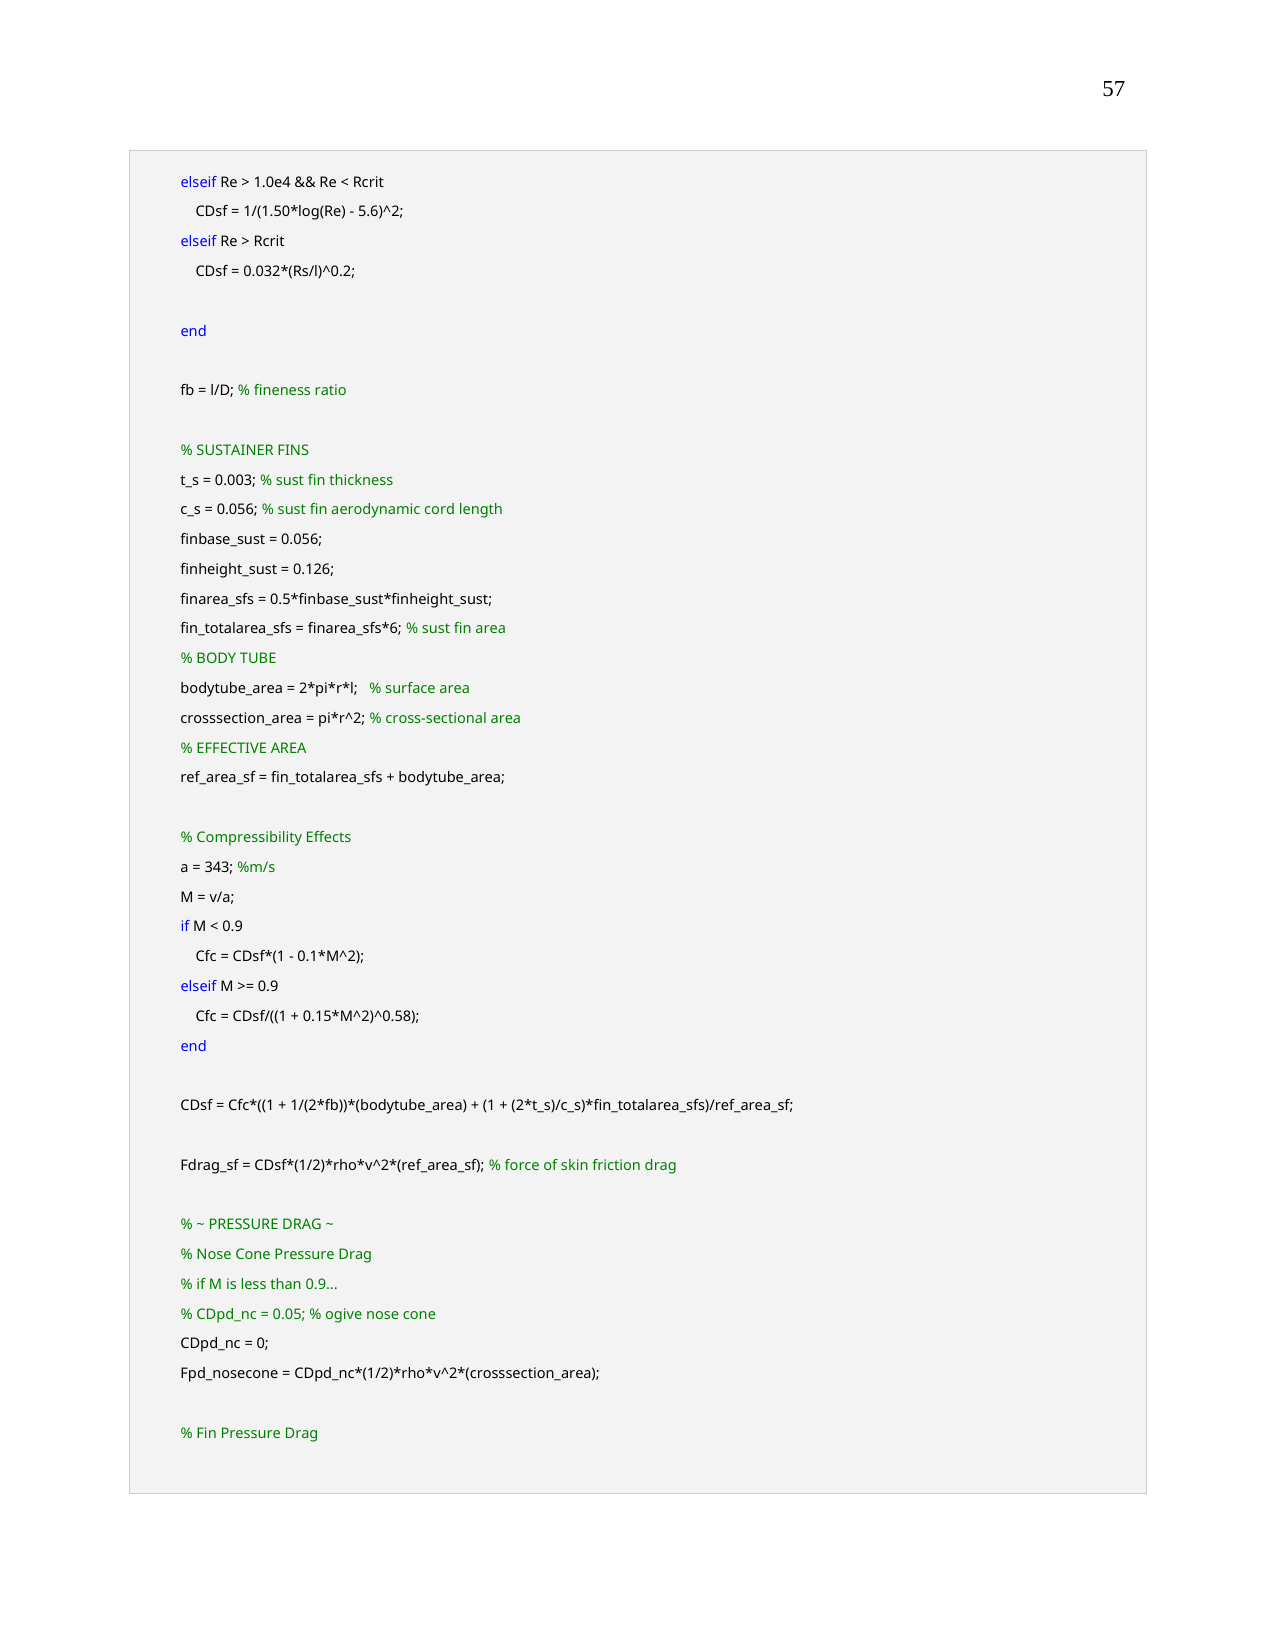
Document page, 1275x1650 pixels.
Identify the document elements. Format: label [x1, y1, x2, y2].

text [130, 151, 1146, 1493]
